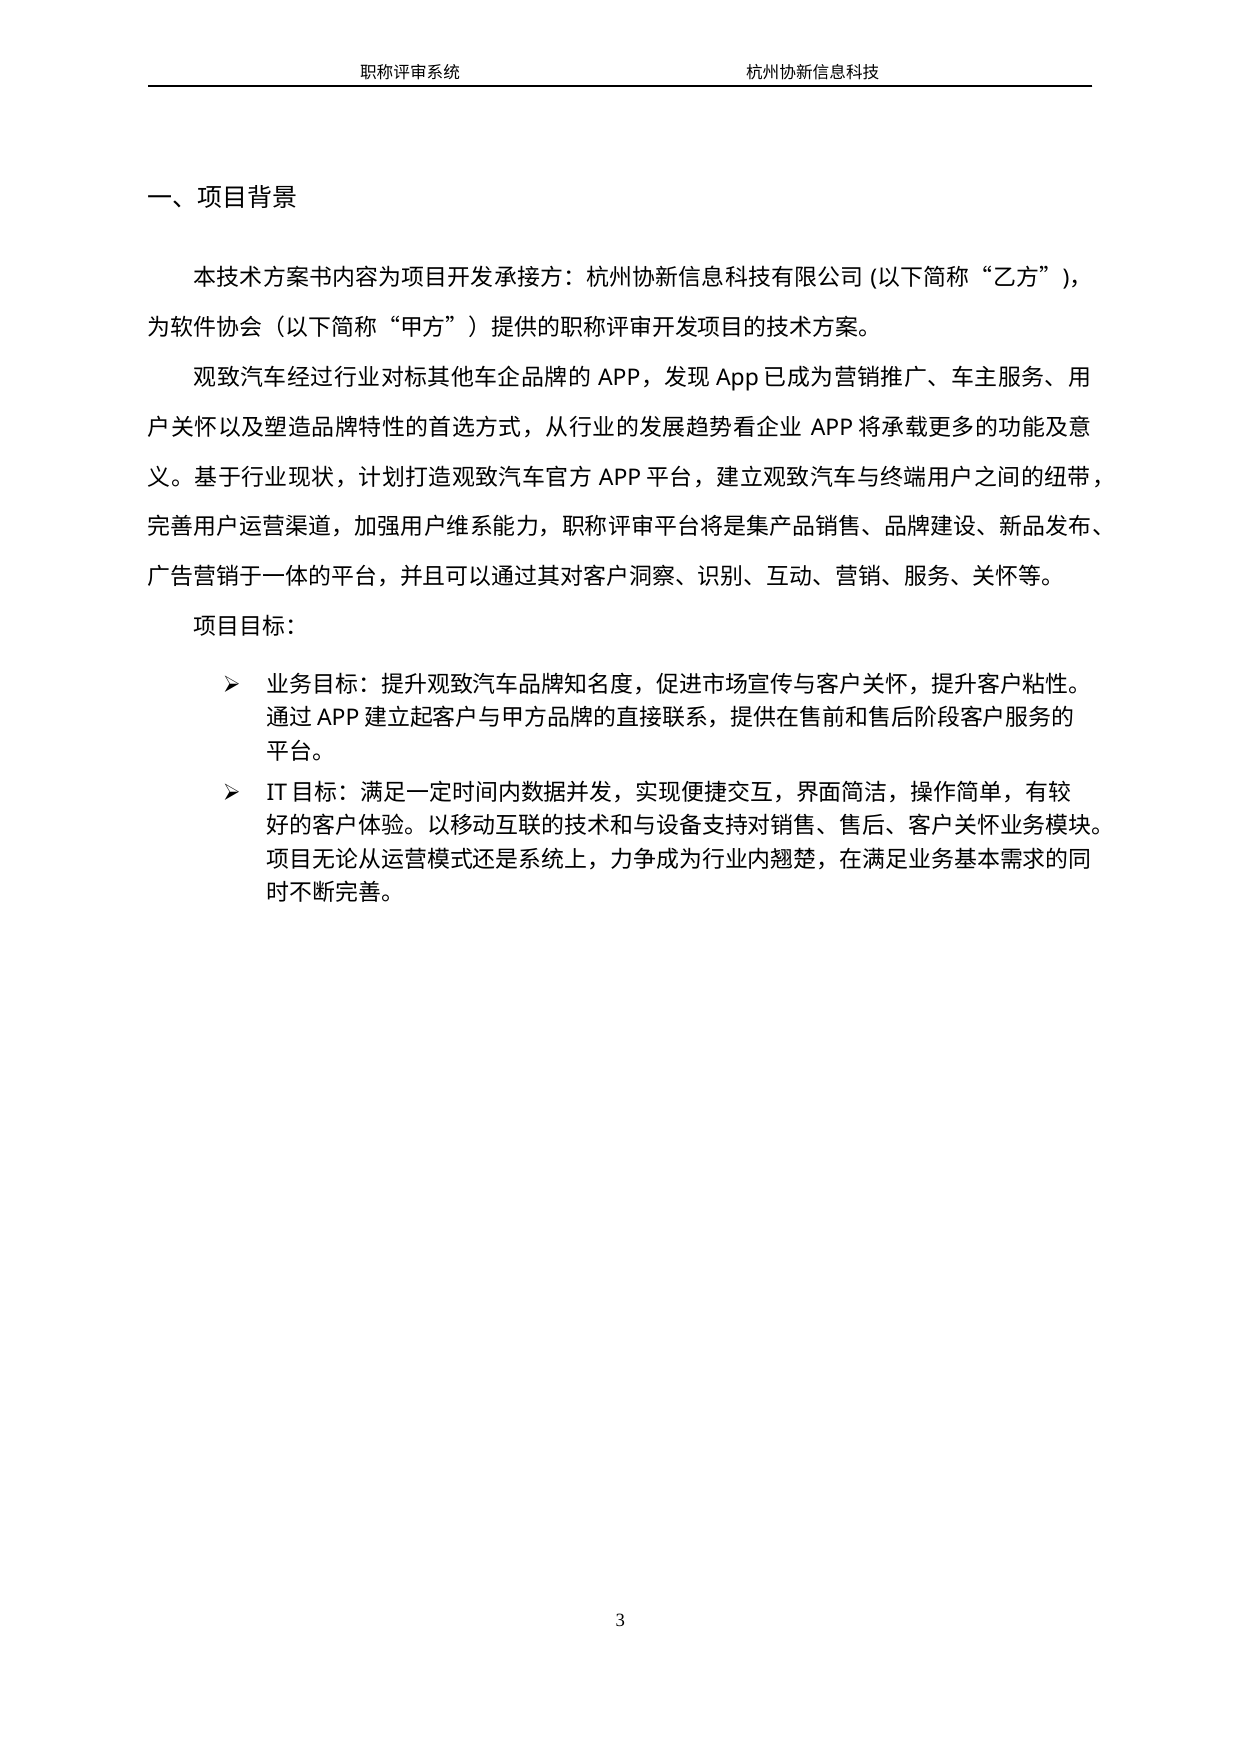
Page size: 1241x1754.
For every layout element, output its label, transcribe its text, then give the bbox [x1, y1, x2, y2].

text 一、项目背景 [148, 177, 1092, 213]
text 项目目标： [148, 608, 1092, 641]
text 观致汽车经过行业对标其他车企品牌的APP，发现App已成为营销推广、车主服务、用户关怀以及塑造品牌特性的首选方式，从行业的发展趋势看企业APP将承载更多的功能及意义。基于行业现状，计划打造观致汽车官方APP平台，建立观致汽车与终端用户之间的纽带，完善用户运营渠道，加强用户维系能力，职称评审平台将是集产品销售、品牌建设、新品发布、广告营销于一体的平台，并且可以通过其对客户洞察、识别、互动、营销、服务、关怀等。 [148, 358, 1092, 591]
list 业务目标：提升观致汽车品牌知名度，促进市场宣传与客户关怀，提升客户粘性。通过APP建立起客户与甲方品牌的直接联系，提供在售前和售后阶段客户服务的平台。 [223, 666, 1092, 766]
list IT目标：满足一定时间内数据并发，实现便捷交互，界面简洁，操作简单，有较好的客户体验。以移动互联的技术和与设备支持对销售、售后、客户关怀业务模块。项目无论从运营模式还是系统上，力争成为行业内翘楚，在满足业务基本需求的同时不断完善。 [223, 774, 1092, 907]
text 本技术方案书内容为项目开发承接方：杭州协新信息科技有限公司 (以下简称“乙方”)，为软件协会（以下简称“甲方”）提供的职称评审开发项目的技术方案。 [148, 259, 1092, 342]
